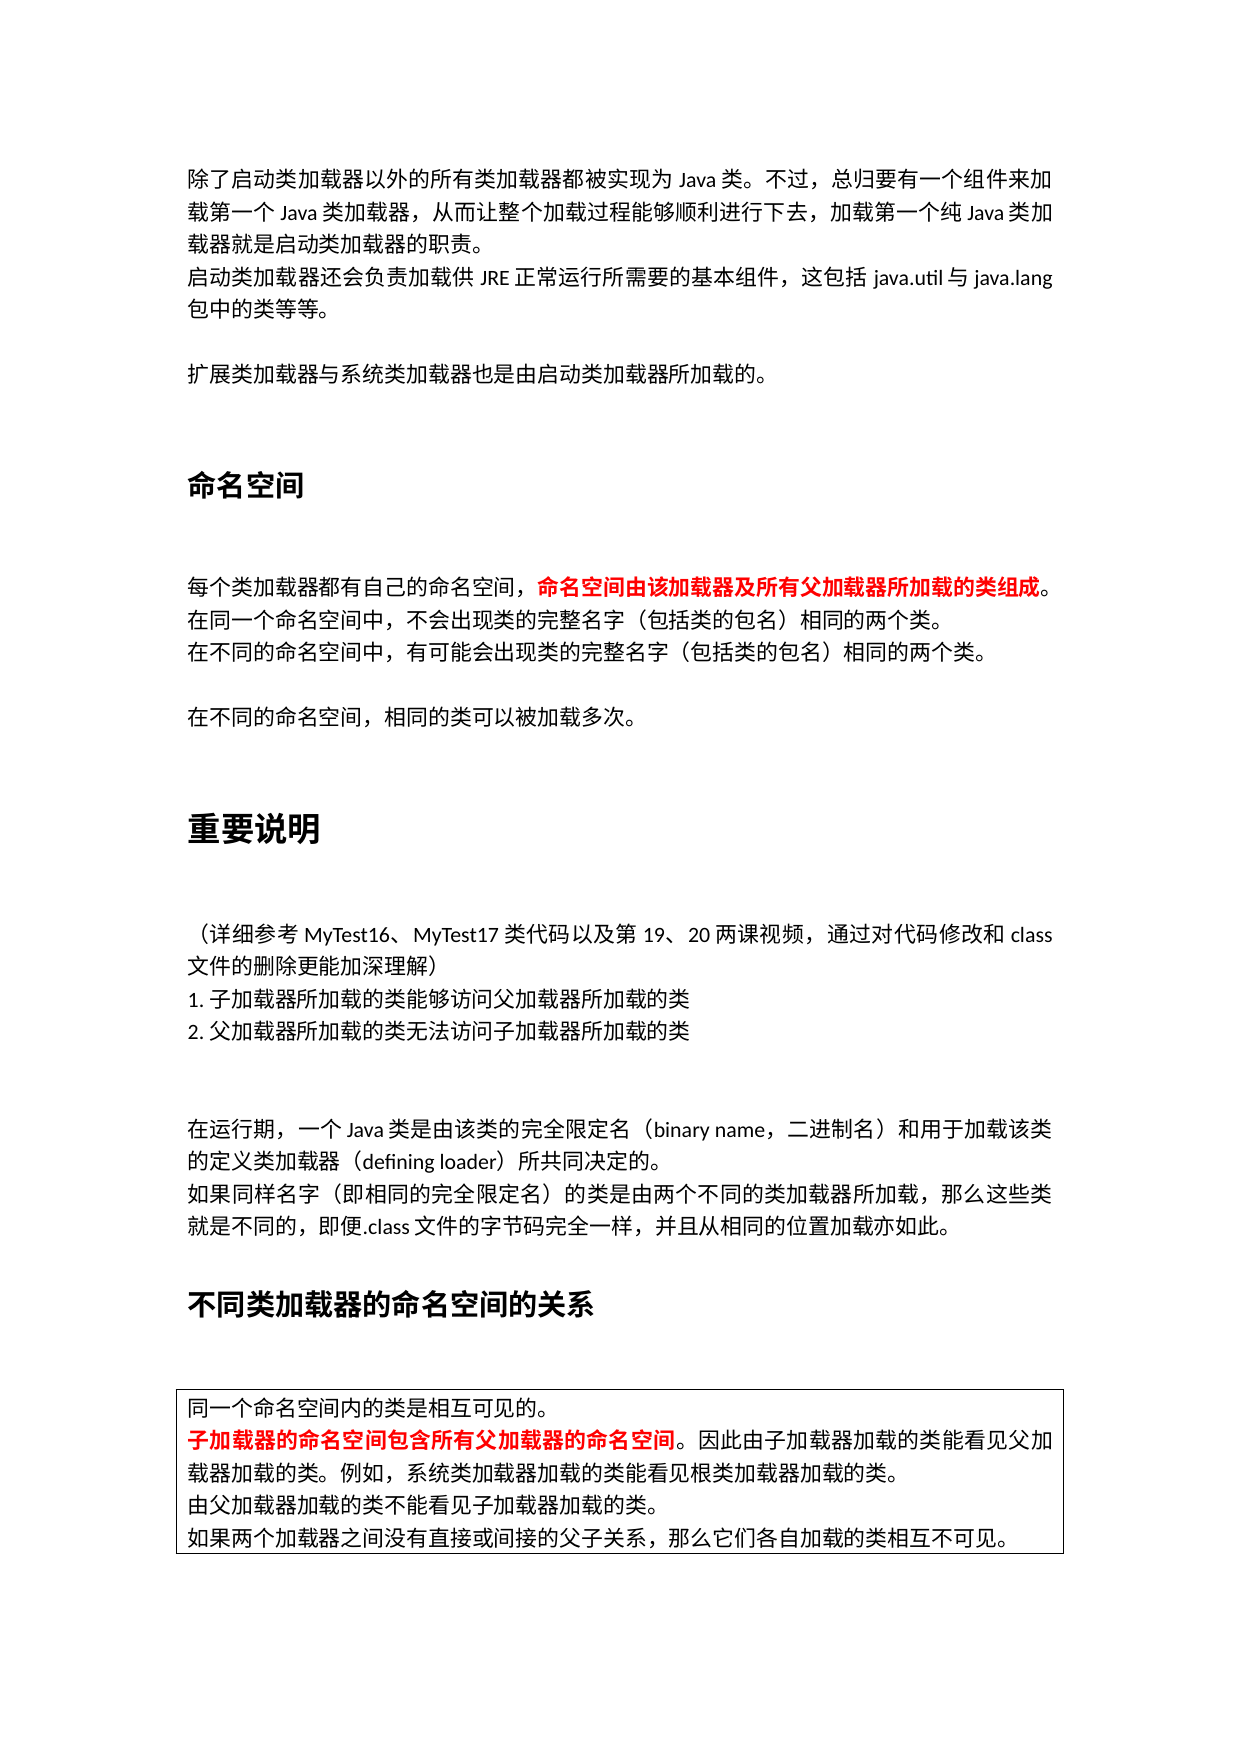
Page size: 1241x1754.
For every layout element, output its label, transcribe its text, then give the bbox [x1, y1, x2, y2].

text 在同一个命名空间中，不会出现类的完整名字（包括类的包名）相同的两个类。 [187, 602, 1053, 635]
text 扩展类加载器与系统类加载器也是由启动类加载器所加载的。 [187, 357, 1053, 389]
text 每个类加载器都有自己的命名空间，命名空间由该加载器及所有父加载器所加载的类组成。 [187, 570, 1053, 602]
text 1. 子加载器所加载的类能够访问父加载器所加载的类 [187, 981, 1053, 1014]
text 在运行期，一个Java类是由该类的完全限定名（binary name，二进制名）和用于加载该类的定义类加载器（defining loader）所共同决定的。 [187, 1111, 1053, 1176]
subtitle 重要说明 [187, 794, 1053, 859]
text 在不同的命名空间，相同的类可以被加载多次。 [187, 700, 1053, 732]
text 启动类加载器还会负责加载供JRE正常运行所需要的基本组件，这包括java.util与java.lang包中的类等等。 [187, 259, 1053, 324]
text 除了启动类加载器以外的所有类加载器都被实现为Java类。不过，总归要有一个组件来加载第一个Java类加载器，从而让整个加载过程能够顺利进行下去，加载第一个纯Java类加载器就是启动类加载器的职责。 [187, 162, 1053, 259]
subtitle 命名空间 [187, 451, 1053, 516]
text 在不同的命名空间中，有可能会出现类的完整名字（包括类的包名）相同的两个类。 [187, 635, 1053, 667]
text （详细参考MyTest16、MyTest17类代码以及第19、20两课视频，通过对代码修改和class文件的删除更能加深理解） [187, 916, 1053, 981]
subtitle 不同类加载器的命名空间的关系 [187, 1271, 1053, 1336]
text 2. 父加载器所加载的类无法访问子加载器所加载的类 [187, 1014, 1053, 1046]
table_header 同一个命名空间内的类是相互可见的。 子加载器的命名空间包含所有父加载器的命名空间。因此由子加载器加载的类能看见父加载器加载的类。例如，系统类加载器加载的类能看见根类加载器加载的类。 由父加载器加载的类不能看见子加载器加载的类。 如果两个加载器之间没有直接或间接的父子关系，那么它们各自加载的类相互不可见。 [177, 1390, 1063, 1553]
text 如果同样名字（即相同的完全限定名）的类是由两个不同的类加载器所加载，那么这些类就是不同的，即便.class文件的字节码完全一样，并且从相同的位置加载亦如此。 [187, 1176, 1053, 1241]
